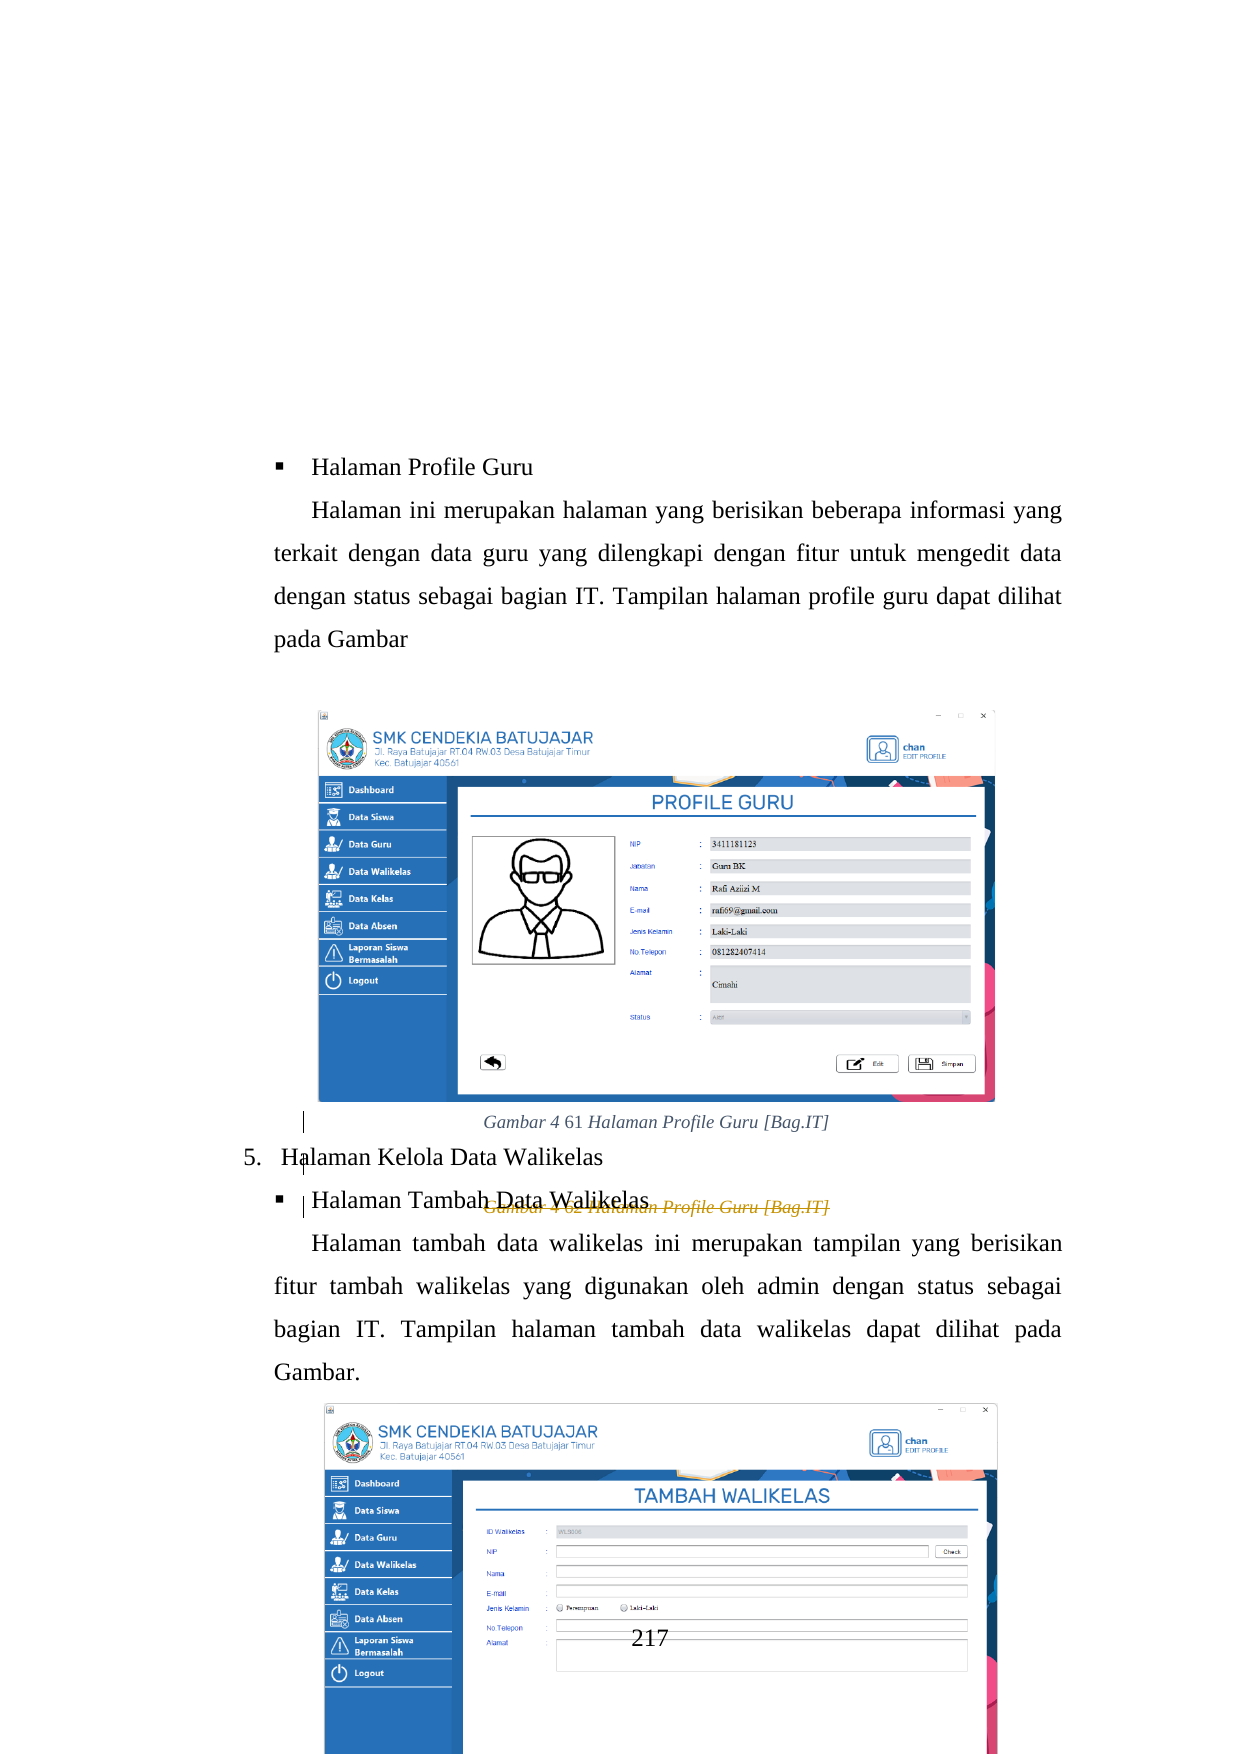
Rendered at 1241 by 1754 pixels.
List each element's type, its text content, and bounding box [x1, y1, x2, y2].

list Halaman Kelola Data Walikelas [243, 1142, 1063, 1171]
picture [317, 710, 996, 1102]
text Halaman tambah data walikelas ini merupakan tampilan yang berisikan fitur tambah walikelas yang digunakan oleh admin dengan status sebagai bagian IT. Tampilan halaman tambah data walikelas dapat dilihat pada Gambar. [274, 1228, 1063, 1386]
picture [323, 1403, 998, 1754]
list Halaman Tambah Data Walikelas [274, 1185, 1063, 1214]
list Halaman Profile Guru [274, 452, 1063, 481]
text Halaman ini merupakan halaman yang berisikan beberapa informasi yang terkait dengan data guru yang dilengkapi dengan fitur untuk mengedit data dengan status sebagai bagian IT. Tampilan halaman profile guru dapat dilihat pada Gambar [274, 495, 1063, 653]
